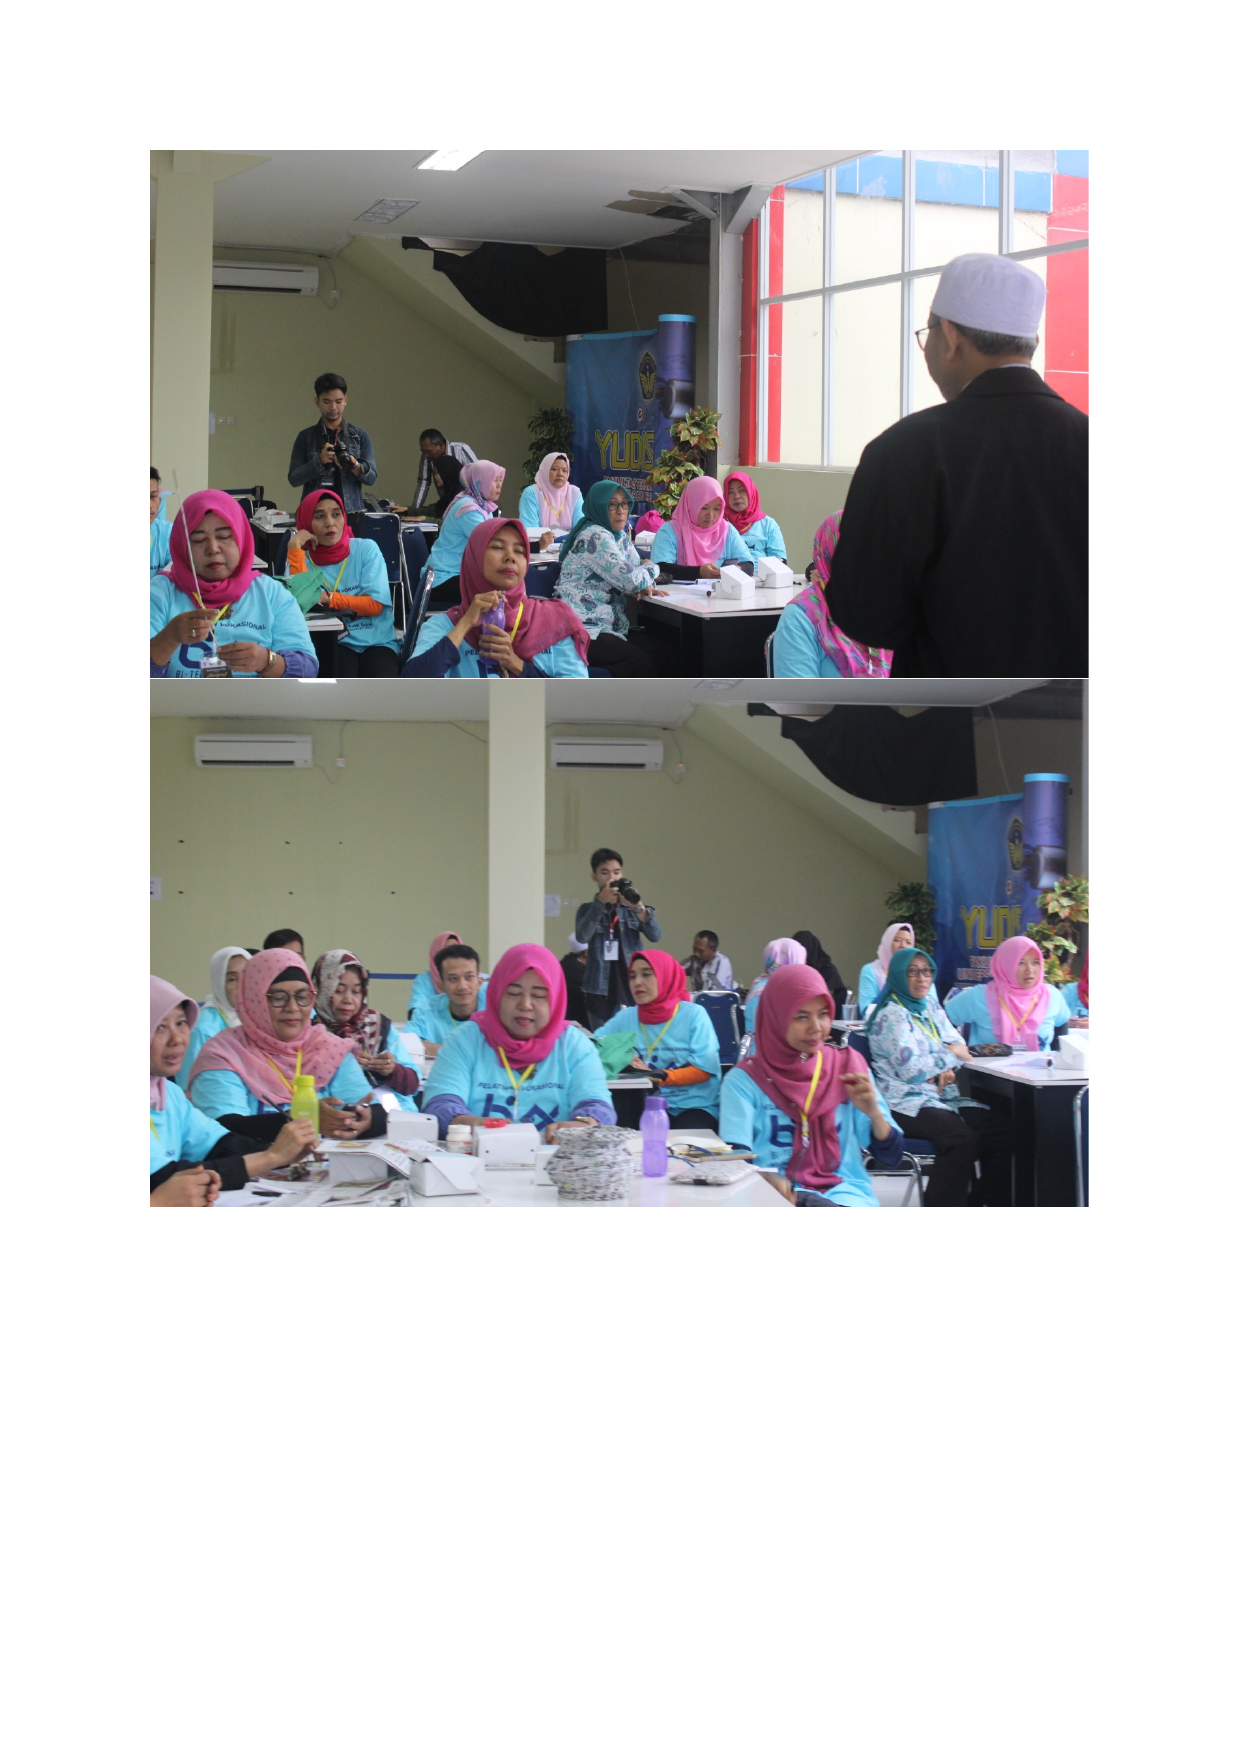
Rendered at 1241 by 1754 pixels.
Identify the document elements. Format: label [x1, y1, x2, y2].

picture [150, 679, 1089, 1207]
picture [150, 150, 1089, 678]
